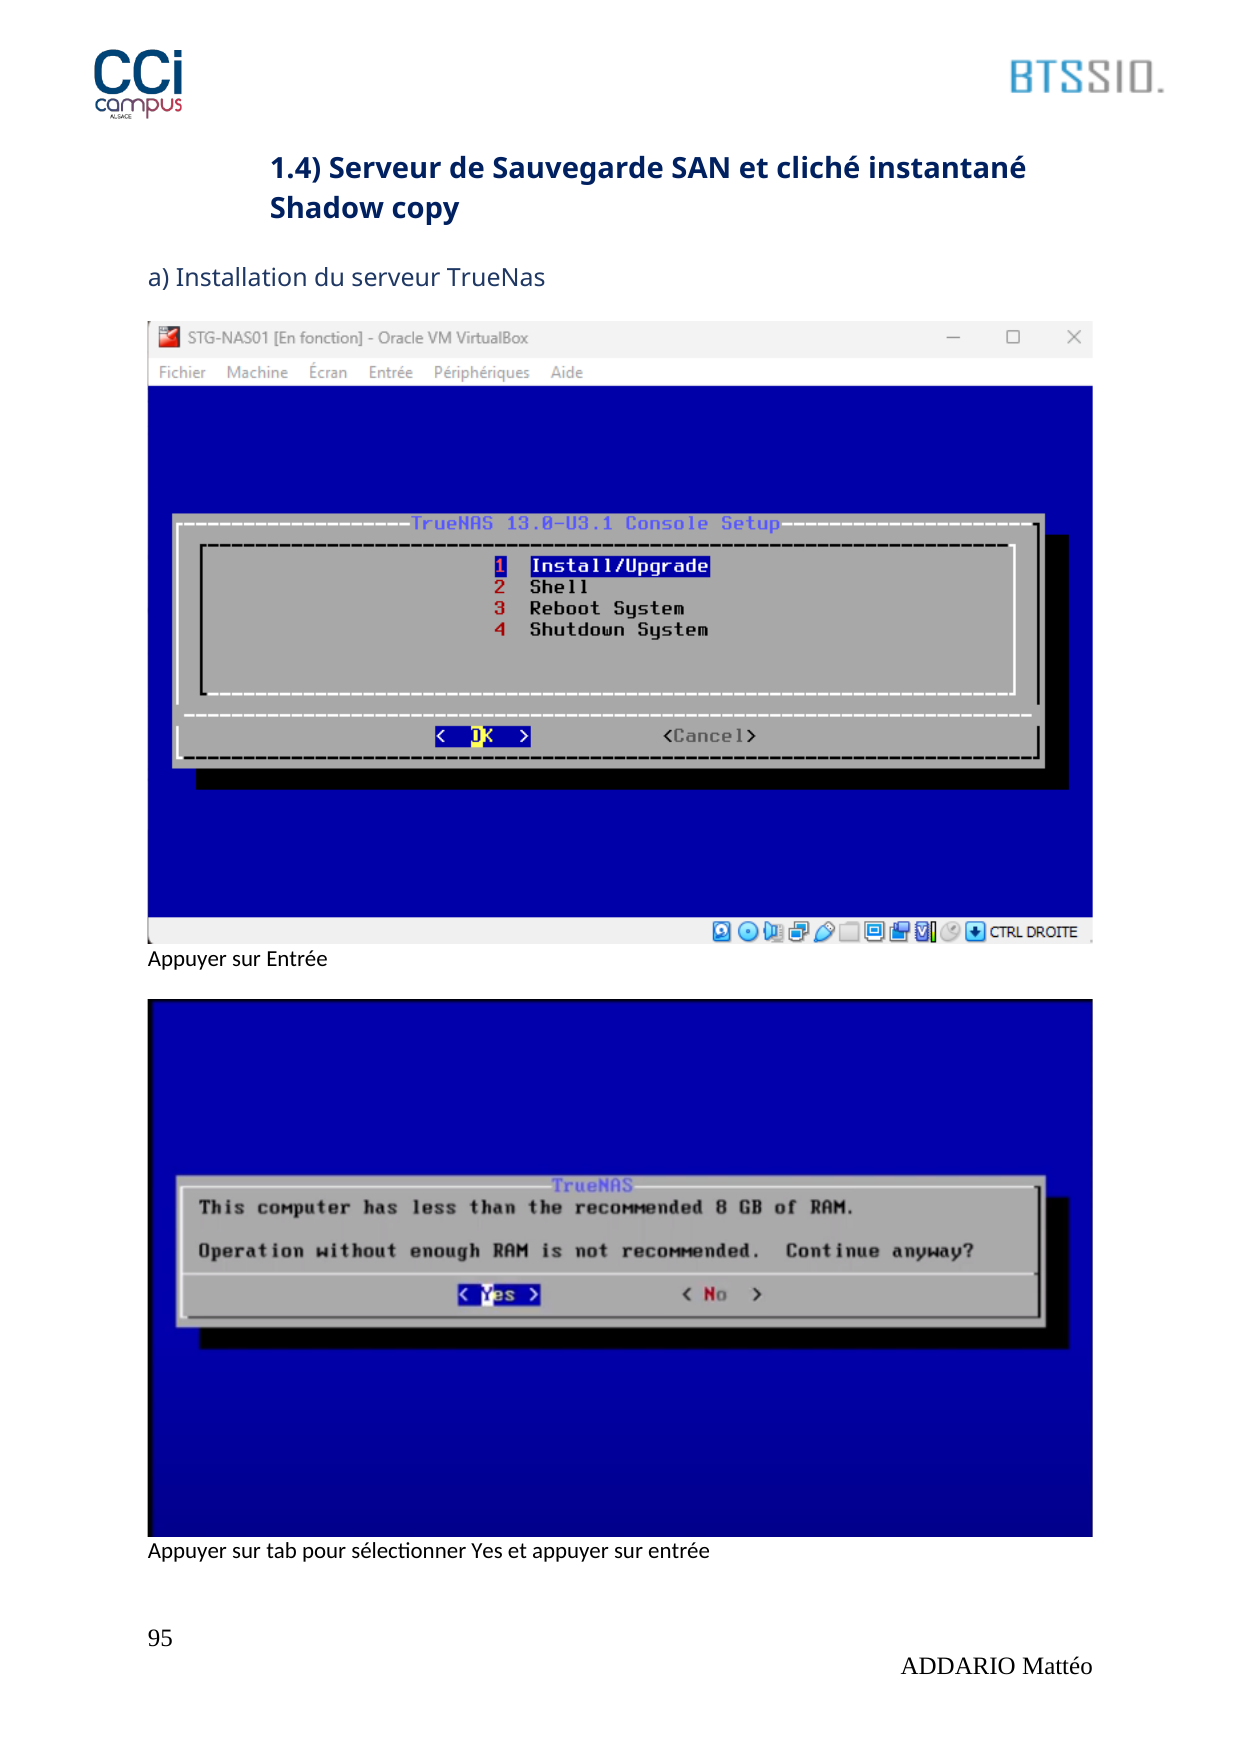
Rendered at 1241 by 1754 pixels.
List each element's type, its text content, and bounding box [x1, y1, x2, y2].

picture [81, 45, 195, 123]
subtitle 1.4) Serveur de Sauvegarde SAN et cliché instantané Shadow copy [269, 148, 1092, 227]
text Appuyer sur tab pour sélectionner Yes et appuyer sur entrée [148, 1537, 1092, 1565]
text Appuyer sur Entrée [148, 944, 1092, 972]
picture [1004, 46, 1169, 104]
picture [147, 999, 1093, 1537]
subtitle a) Installation du serveur TrueNas [148, 259, 1092, 293]
picture [147, 321, 1093, 944]
